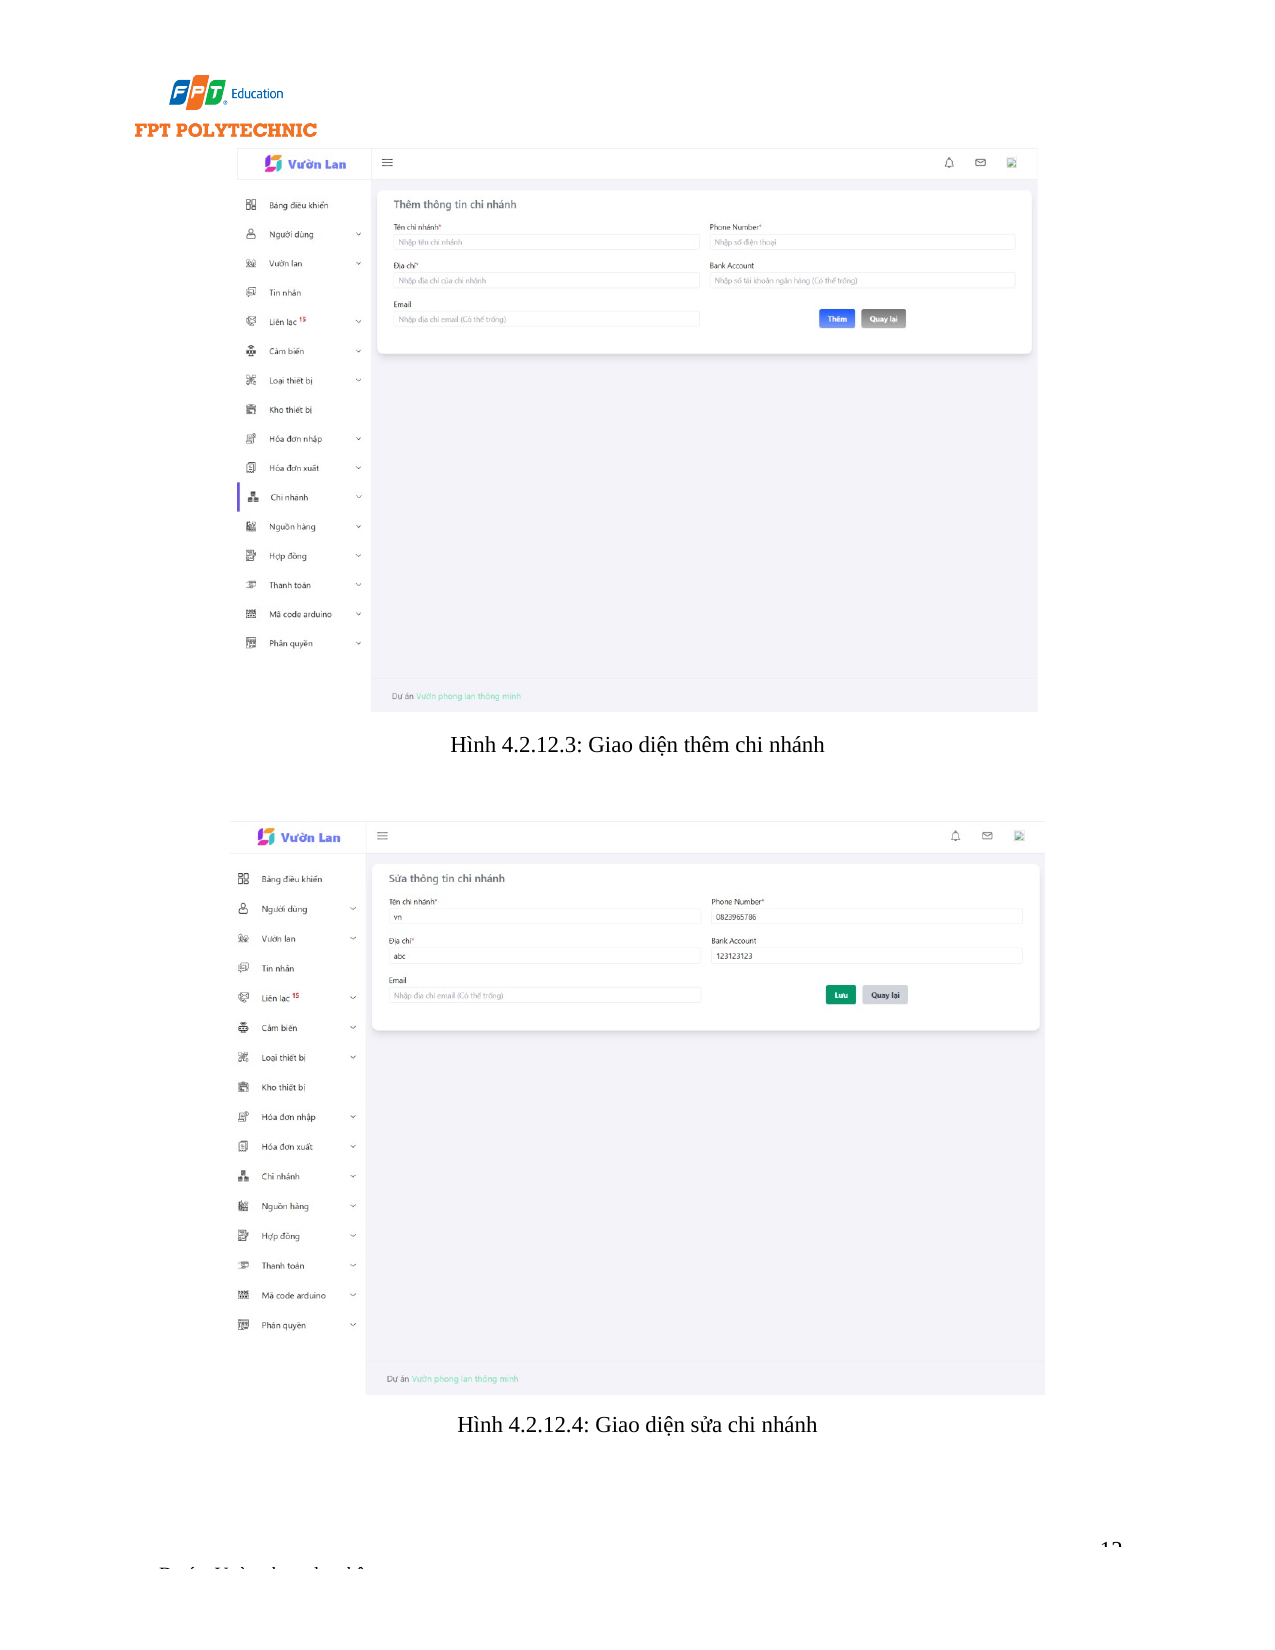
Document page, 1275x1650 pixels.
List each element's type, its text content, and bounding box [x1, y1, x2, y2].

picture [237, 148, 1038, 712]
picture [135, 75, 317, 137]
text Hình 4.2.12.4: Giao diện sửa chi nhánh [457, 833, 1225, 1437]
text Hình 4.2.12.3: Giao diện thêm chi nhánh [450, 731, 1225, 757]
picture [229, 821, 1045, 1395]
